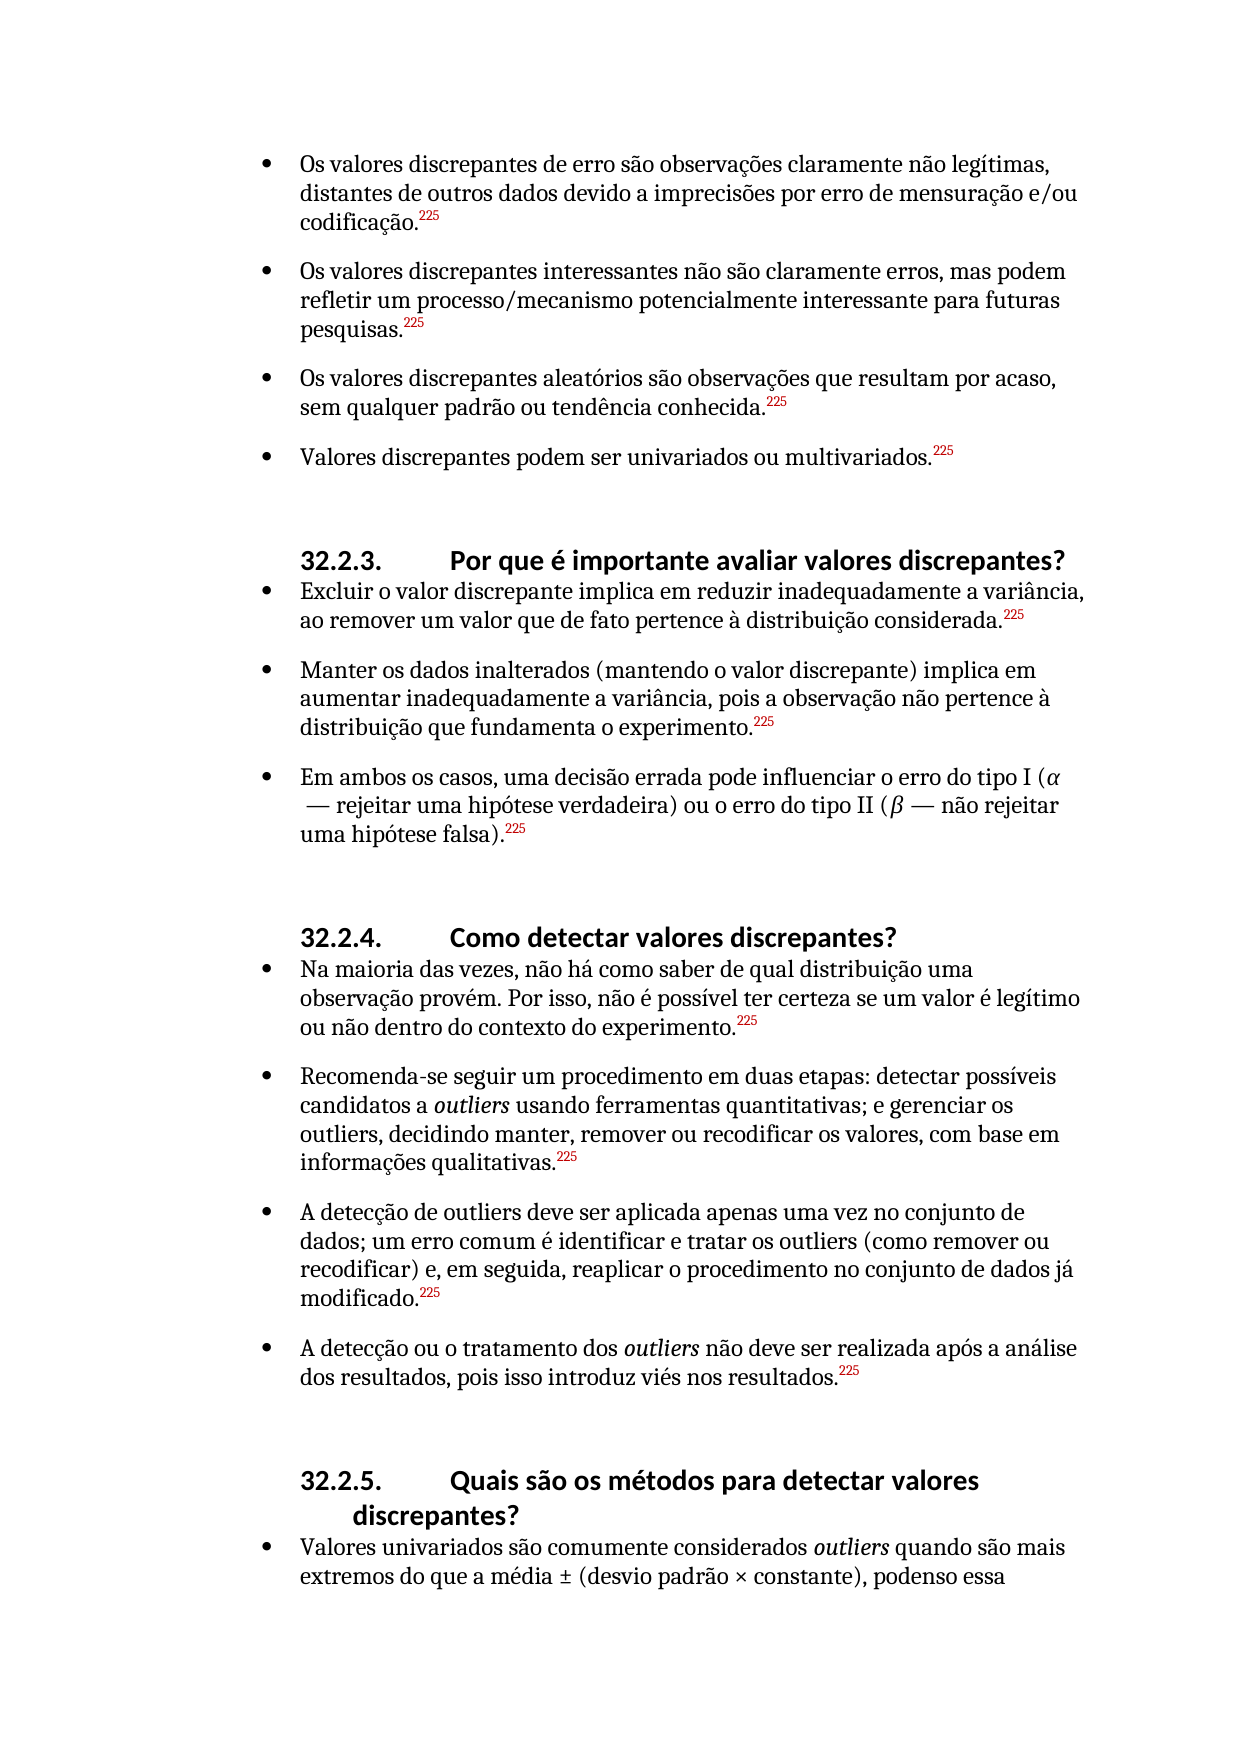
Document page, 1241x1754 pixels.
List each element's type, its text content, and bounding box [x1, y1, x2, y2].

subtitle Quais são os métodos para detectar valores discrepantes? [300, 1462, 1090, 1533]
list Em ambos os casos, uma decisão errada pode influenciar o erro do tipo I ( — rejeitar uma hipótese verdadeira) ou o erro do tipo II ( — não rejeitar uma hipótese falsa).225 [262, 763, 1090, 849]
list A detecção de outliers deve ser aplicada apenas uma vez no conjunto de dados; um erro comum é identificar e tratar os outliers (como remover ou recodificar) e, em seguida, reaplicar o procedimento no conjunto de dados já modificado.225 [262, 1198, 1090, 1313]
subtitle Como detectar valores discrepantes? [300, 919, 1090, 955]
subtitle Por que é importante avaliar valores discrepantes? [300, 542, 1090, 577]
list Manter os dados inalterados (mantendo o valor discrepante) implica em aumentar inadequadamente a variância, pois a observação não pertence à distribuição que fundamenta o experimento.225 [262, 656, 1090, 742]
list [262, 1533, 1090, 1590]
list Valores discrepantes podem ser univariados ou multivariados.225 [262, 442, 1090, 471]
list Recomenda-se seguir um procedimento em duas etapas: detectar possíveis candidatos a outliers usando ferramentas quantitativas; e gerenciar os outliers, decidindo manter, remover ou recodificar os valores, com base em informações qualitativas.225 [262, 1062, 1090, 1177]
list Os valores discrepantes de erro são observações claramente não legítimas, distantes de outros dados devido a imprecisões por erro de mensuração e/ou codificação.225 [262, 150, 1090, 236]
list Na maioria das vezes, não há como saber de qual distribuição uma observação provém. Por isso, não é possível ter certeza se um valor é legítimo ou não dentro do contexto do experimento.225 [262, 955, 1090, 1041]
list Os valores discrepantes aleatórios são observações que resultam por acaso, sem qualquer padrão ou tendência conhecida.225 [262, 364, 1090, 422]
list Excluir o valor discrepante implica em reduzir inadequadamente a variância, ao remover um valor que de fato pertence à distribuição considerada.225 [262, 577, 1090, 635]
list Os valores discrepantes interessantes não são claramente erros, mas podem refletir um processo/mecanismo potencialmente interessante para futuras pesquisas.225 [262, 257, 1090, 343]
list A detecção ou o tratamento dos outliers não deve ser realizada após a análise dos resultados, pois isso introduz viés nos resultados.225 [262, 1334, 1090, 1391]
